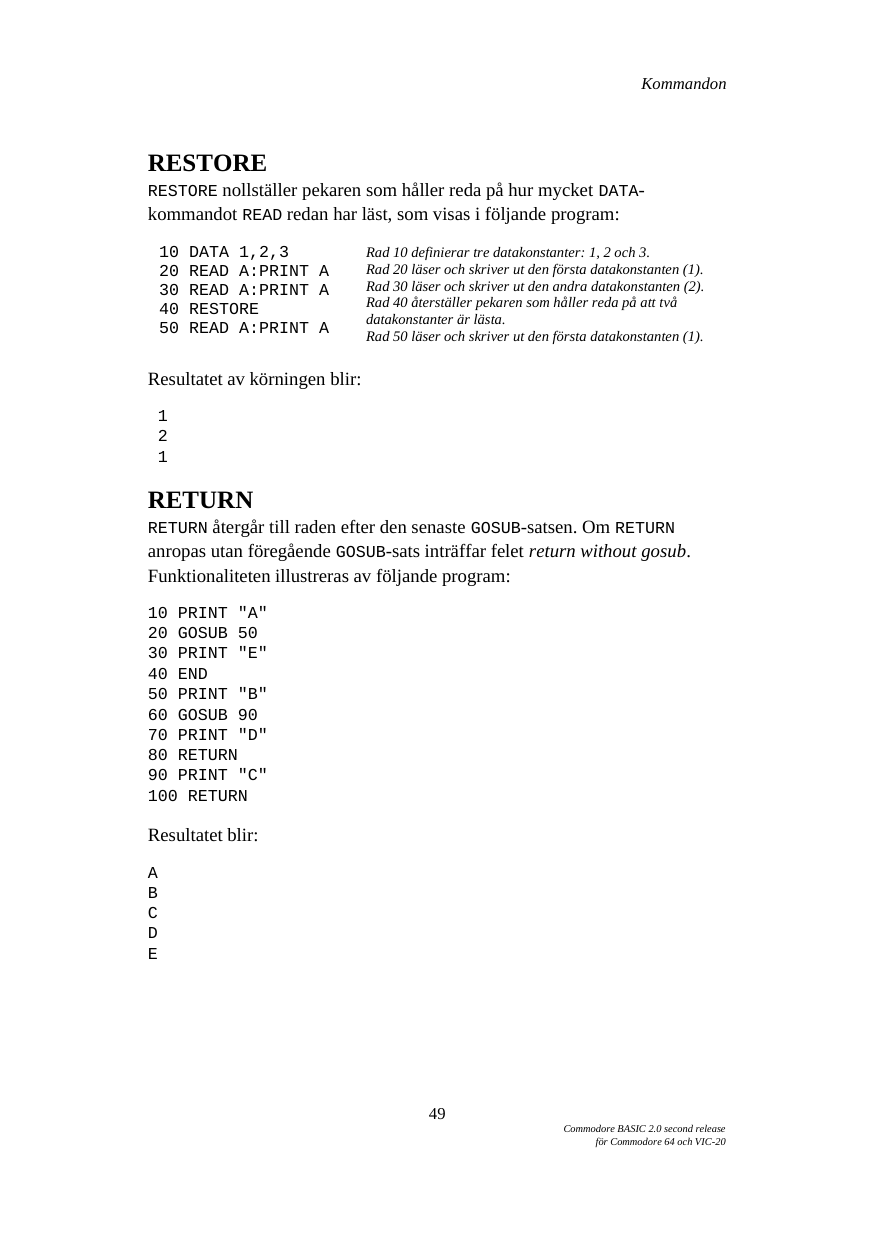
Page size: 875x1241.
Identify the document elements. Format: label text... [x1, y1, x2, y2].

text RETURN återgår till raden efter den senaste GOSUB-satsen. Om RETURN anropas utan föregående GOSUB-sats inträffar felet return without gosub. Funktionaliteten illustreras av följande program: [148, 516, 726, 586]
text RESTORE nollställer pekaren som håller reda på hur mycket DATA-kommandot READ redan har läst, som visas i följande program: [148, 179, 726, 225]
subtitle RETURN [148, 485, 726, 514]
text 10 PRINT "A" 20 GOSUB 50 30 PRINT "E" 40 END 50 PRINT "B" 60 GOSUB 90 70 PRINT "D" 80 RETURN 90 PRINT "C" 100 RETURN [148, 604, 726, 806]
text Resultatet blir: [148, 824, 726, 846]
table_header Rad 10 definierar tre datakonstanter: 1, 2 och 3. Rad 20 läser och skriver ut den första datakonstanten (1). Rad 30 läser och skriver ut den andra datakonstanten (2). Rad 40 återställer pekaren som håller reda på att två datakonstanter är lästa. Rad 50 läser och skriver ut den första datakonstanten (1). [355, 244, 725, 344]
table_header 10 DATA 1,2,3 20 READ A:PRINT A 30 READ A:PRINT A 40 RESTORE 50 READ A:PRINT A [148, 244, 354, 344]
text 1 2 1 [148, 408, 726, 467]
subtitle RESTORE [148, 148, 726, 176]
text A B C D E [148, 864, 726, 964]
text Resultatet av körningen blir: [148, 344, 726, 389]
